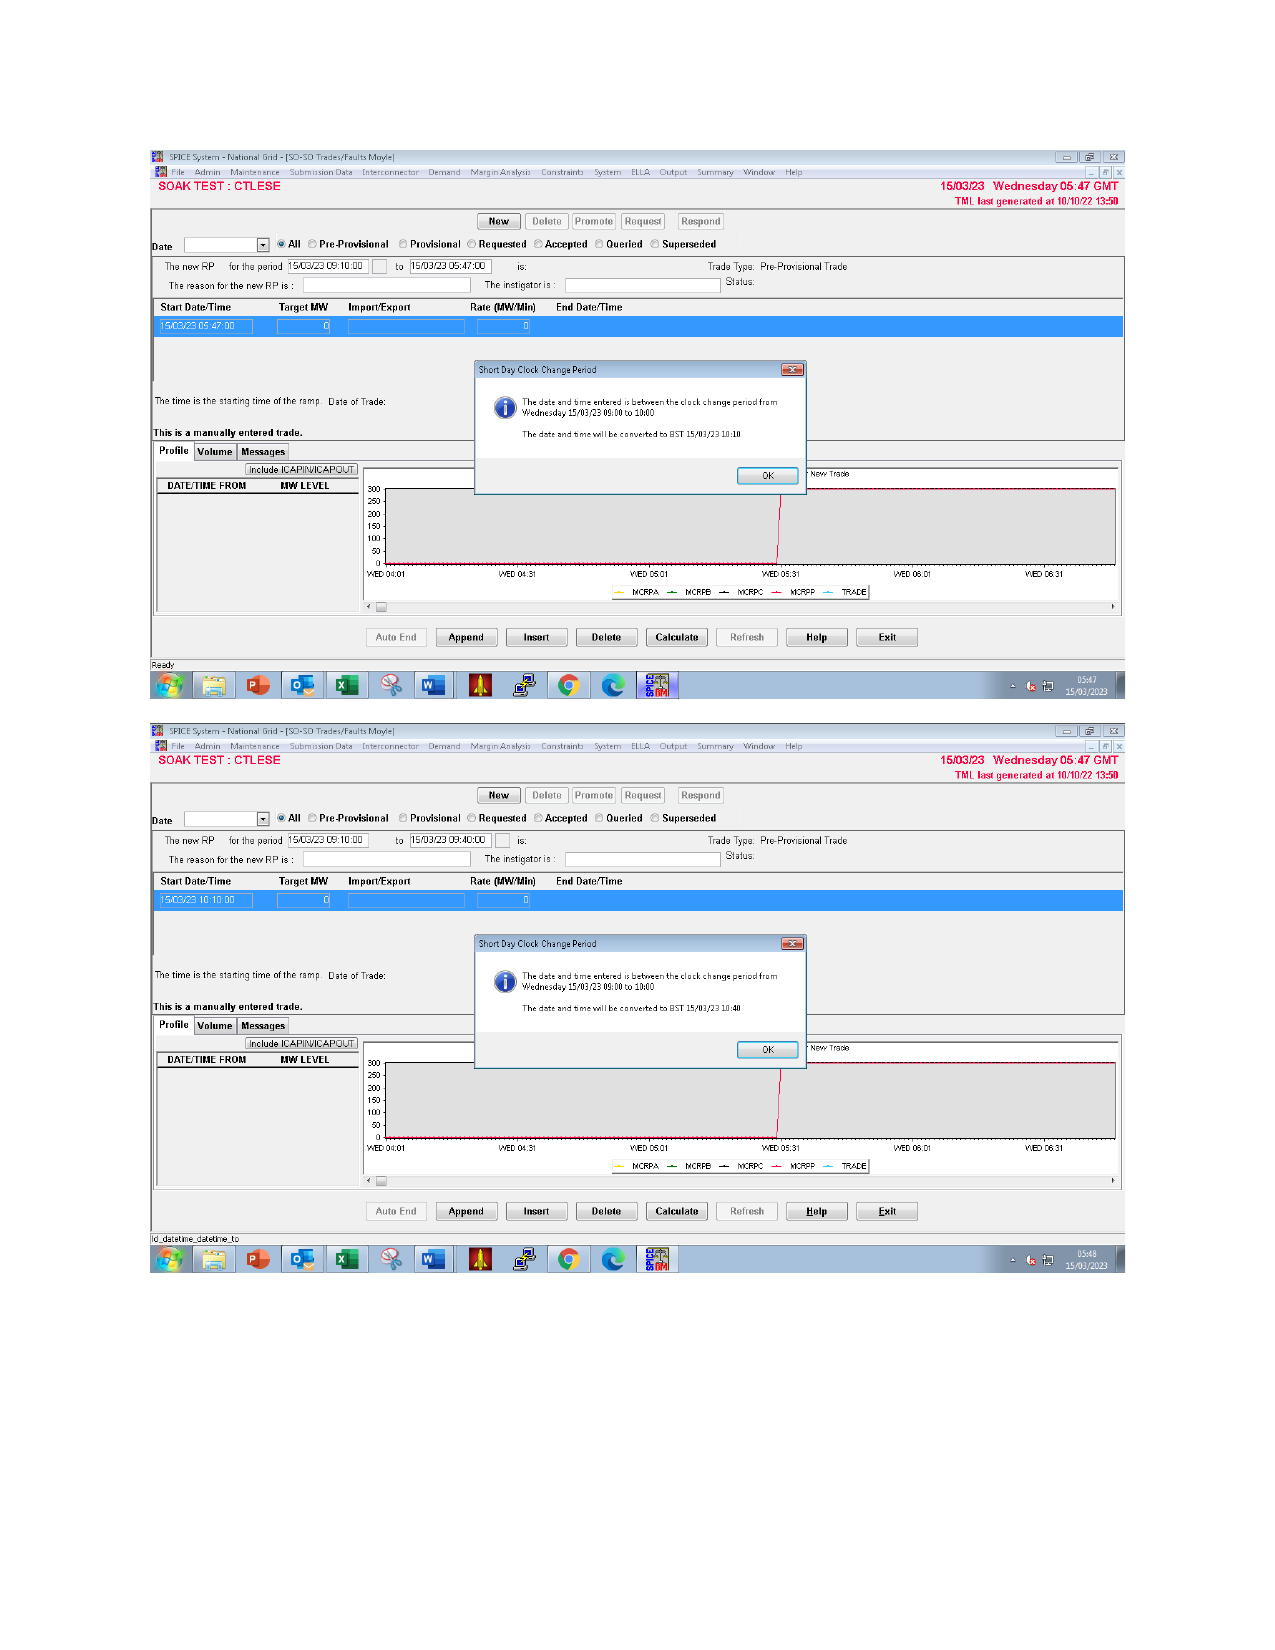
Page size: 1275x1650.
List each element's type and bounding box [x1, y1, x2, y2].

picture [150, 150, 1125, 699]
picture [150, 723, 1125, 1273]
